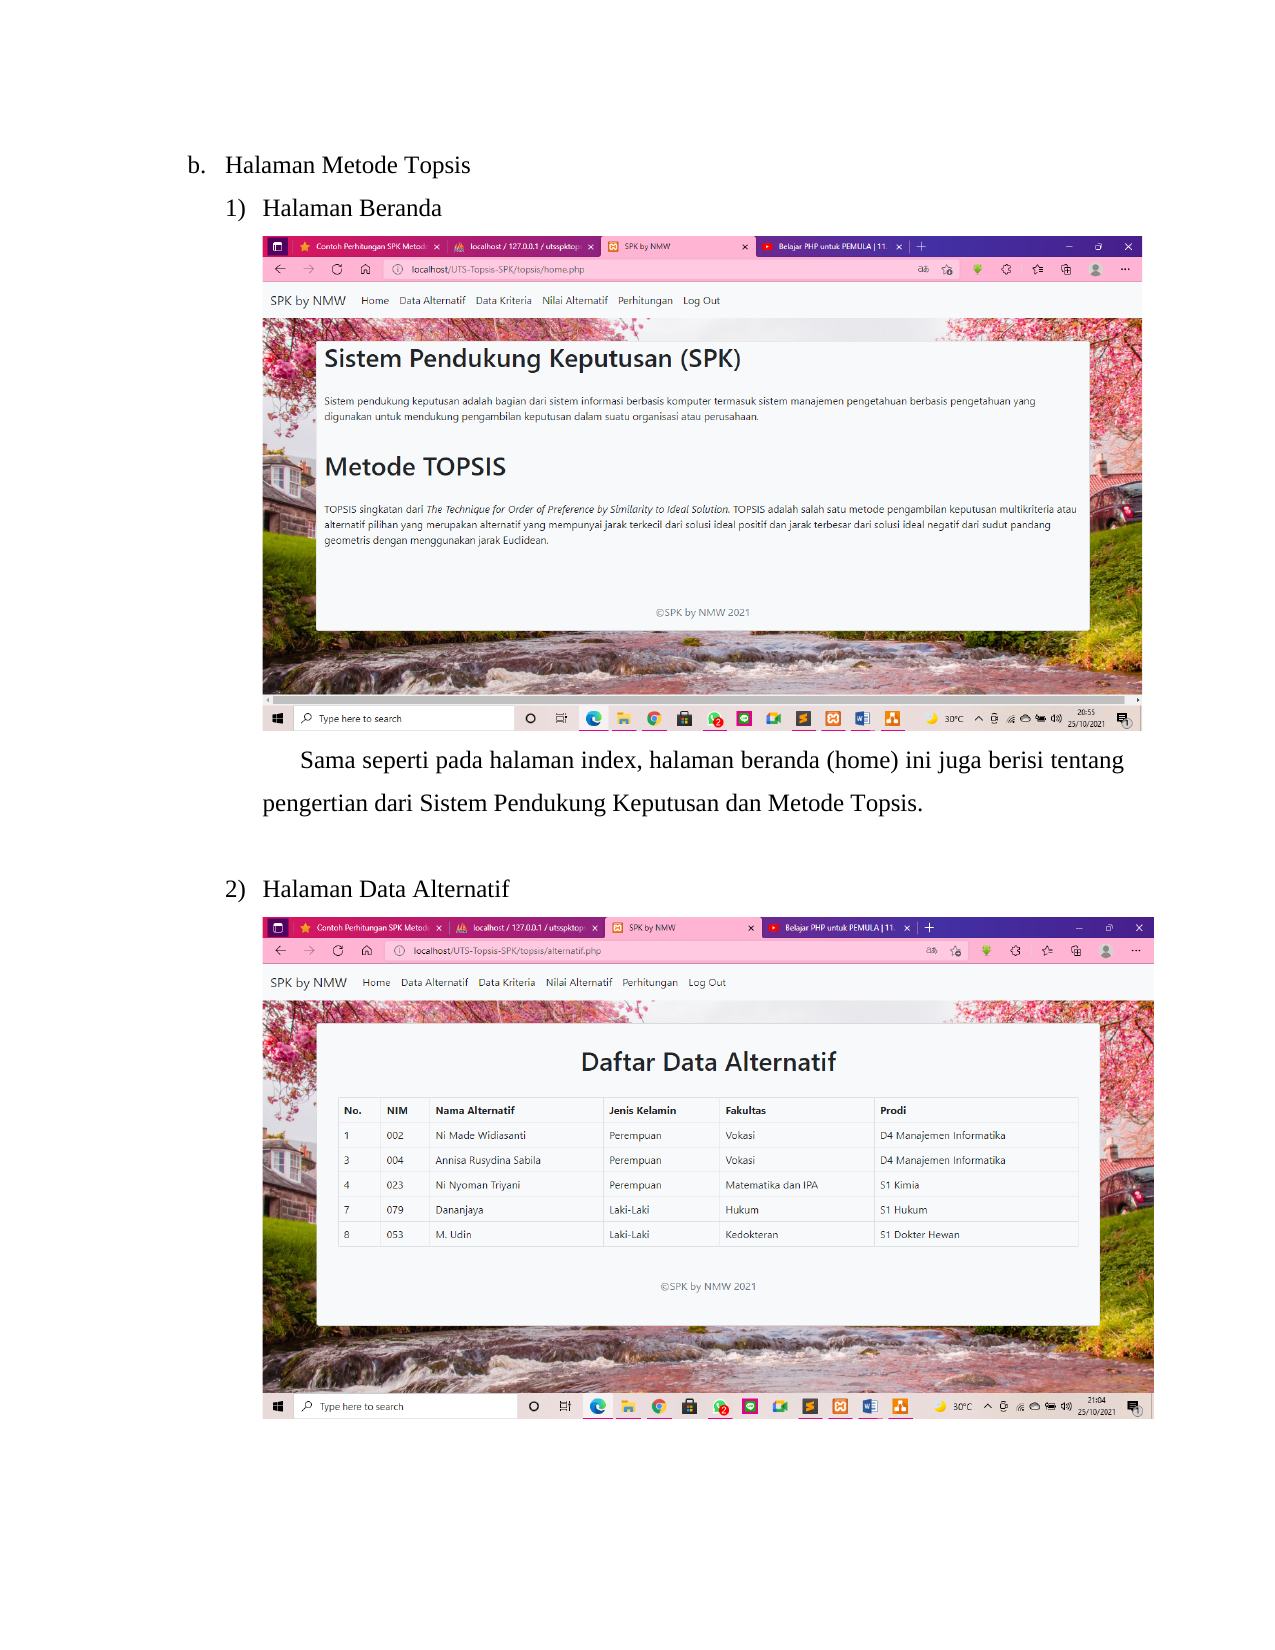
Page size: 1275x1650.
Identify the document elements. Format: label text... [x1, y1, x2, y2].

list Halaman Beranda [225, 193, 1125, 222]
list Halaman Metode Topsis [187, 150, 1125, 179]
list Halaman Data Alternatif [225, 874, 1125, 903]
picture [262, 917, 1154, 1419]
list Sama seperti pada halaman index, halaman beranda (home) ini juga berisi tentang pengertian dari Sistem Pendukung Keputusan dan Metode Topsis. [262, 745, 1125, 817]
picture [262, 236, 1143, 731]
